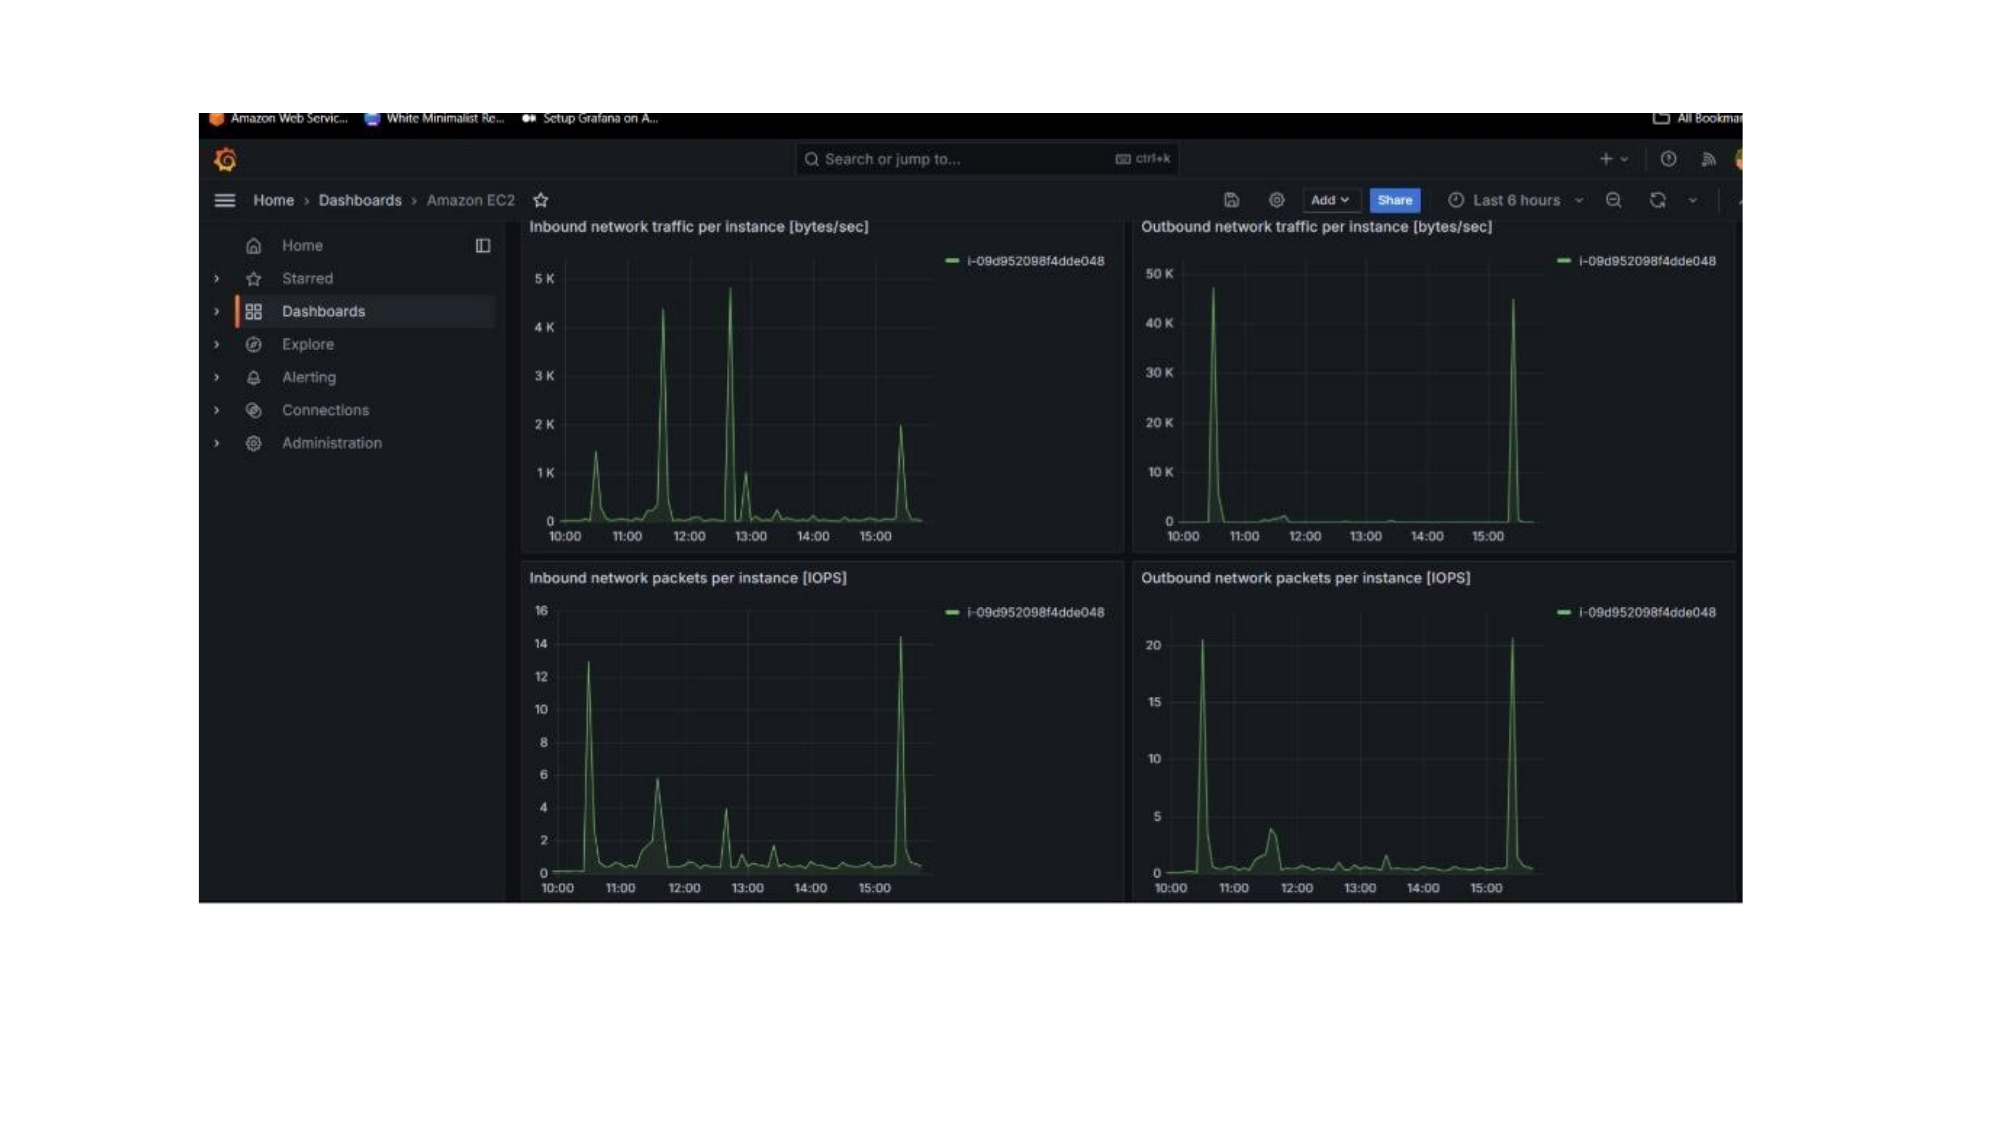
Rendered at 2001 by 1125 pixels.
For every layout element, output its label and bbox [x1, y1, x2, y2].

picture [198, 113, 1743, 907]
